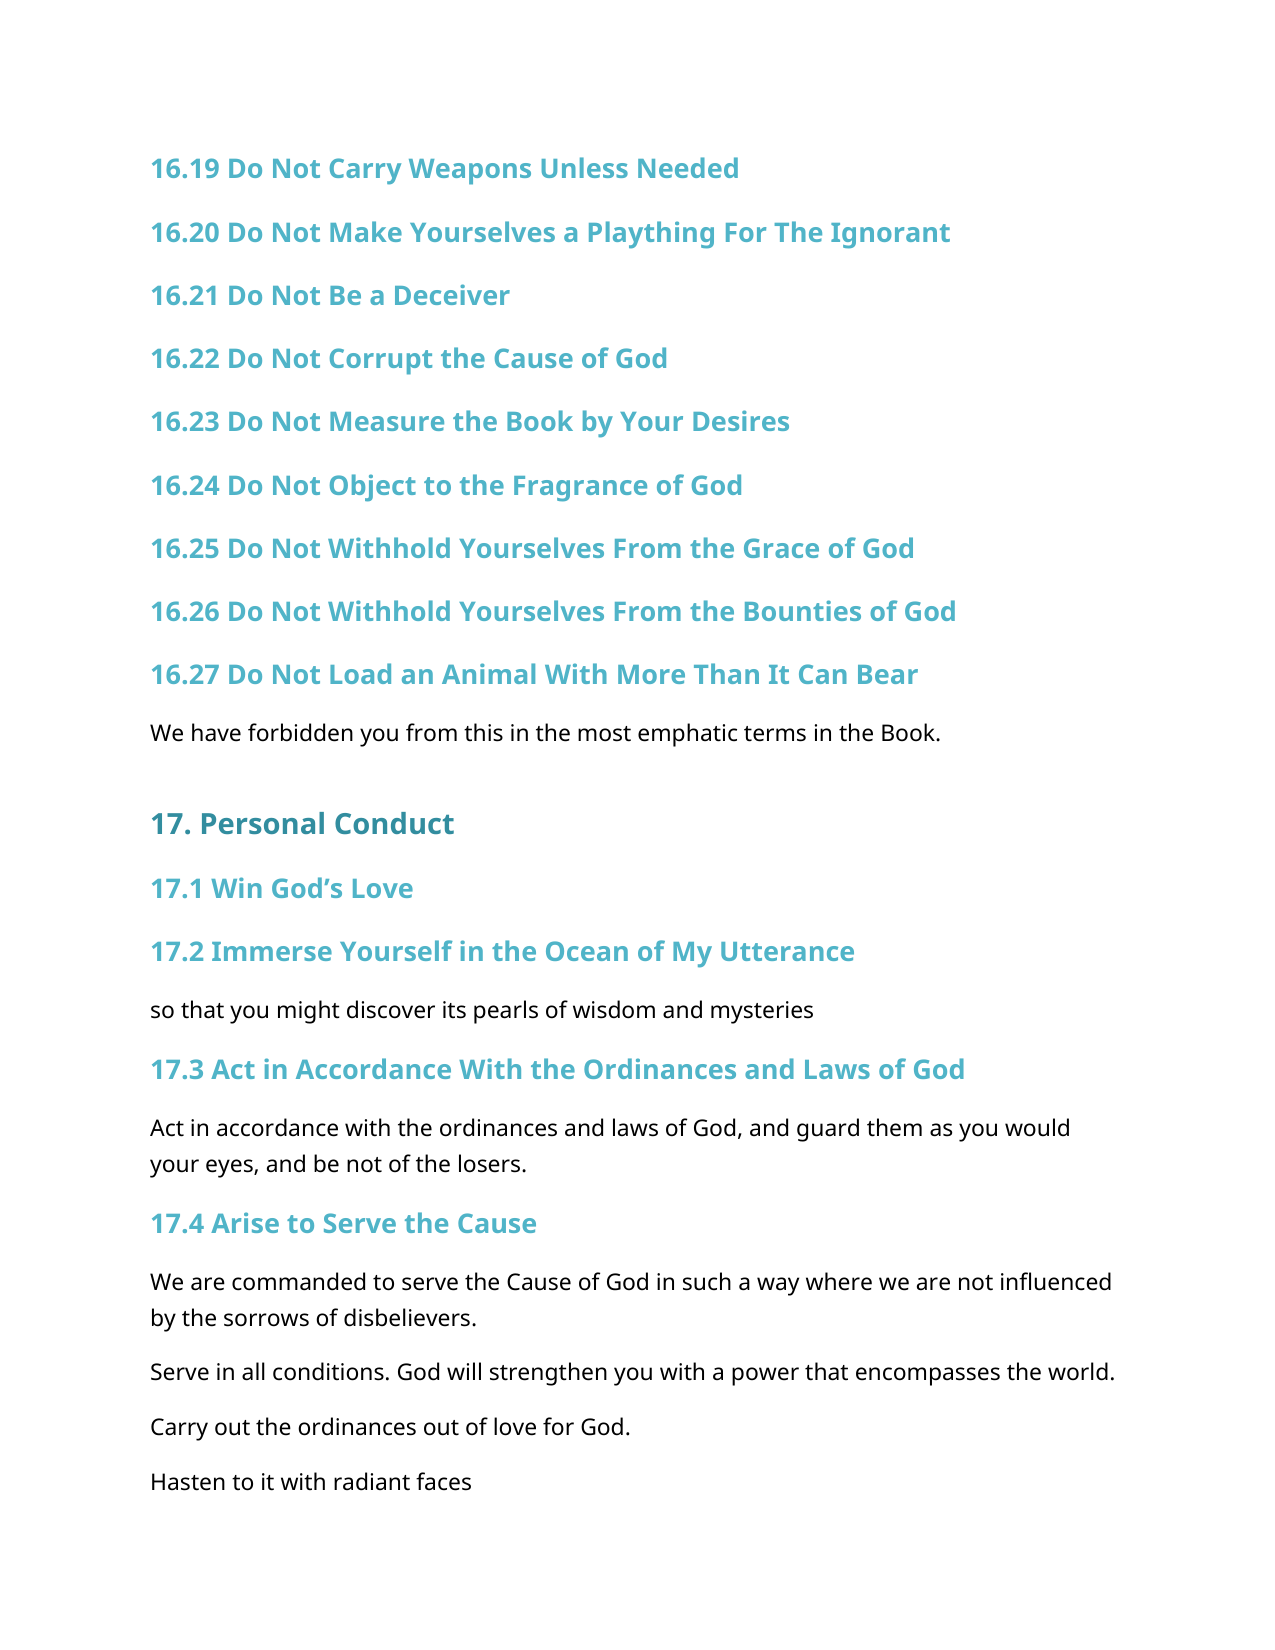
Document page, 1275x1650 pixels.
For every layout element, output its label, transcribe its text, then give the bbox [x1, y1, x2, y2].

subtitle 17.3 Act in Accordance With the Ordinances and Laws of God [150, 1051, 1125, 1087]
text We have forbidden you from this in the most emphatic terms in the Book. [150, 717, 1125, 748]
subtitle 17. Personal Conduct [150, 803, 1125, 843]
subtitle 17.4 Arise to Serve the Cause [150, 1204, 1125, 1241]
text Hasten to it with radiant faces [150, 1466, 1125, 1497]
subtitle 16.24 Do Not Object to the Fragrance of God [150, 466, 1125, 503]
subtitle 16.25 Do Not Withhold Yourselves From the Grace of God [150, 529, 1125, 566]
text Act in accordance with the ordinances and laws of God, and guard them as you would your eyes, and be not of the losers. [150, 1112, 1125, 1179]
text We are commanded to serve the Cause of God in such a way where we are not influenced by the sorrows of disbelievers. [150, 1266, 1125, 1333]
text Serve in all conditions. God will strengthen you with a power that encompasses the world. [150, 1356, 1125, 1387]
subtitle 17.1 Win God’s Love [150, 869, 1125, 906]
text Carry out the ordinances out of love for God. [150, 1411, 1125, 1442]
subtitle 16.22 Do Not Corrupt the Cause of God [150, 340, 1125, 377]
subtitle 16.23 Do Not Measure the Book by Your Desires [150, 403, 1125, 440]
subtitle 16.21 Do Not Be a Deceiver [150, 276, 1125, 313]
subtitle 16.19 Do Not Carry Weapons Unless Needed [150, 150, 1125, 187]
subtitle 17.2 Immerse Yourself in the Ocean of My Utterance [150, 933, 1125, 969]
subtitle 16.20 Do Not Make Yourselves a Plaything For The Ignorant [150, 213, 1125, 250]
subtitle 16.27 Do Not Load an Animal With More Than It Can Bear [150, 656, 1125, 693]
text so that you might discover its pearls of wisdom and mysteries [150, 994, 1125, 1025]
subtitle 16.26 Do Not Withhold Yourselves From the Bounties of God [150, 593, 1125, 629]
